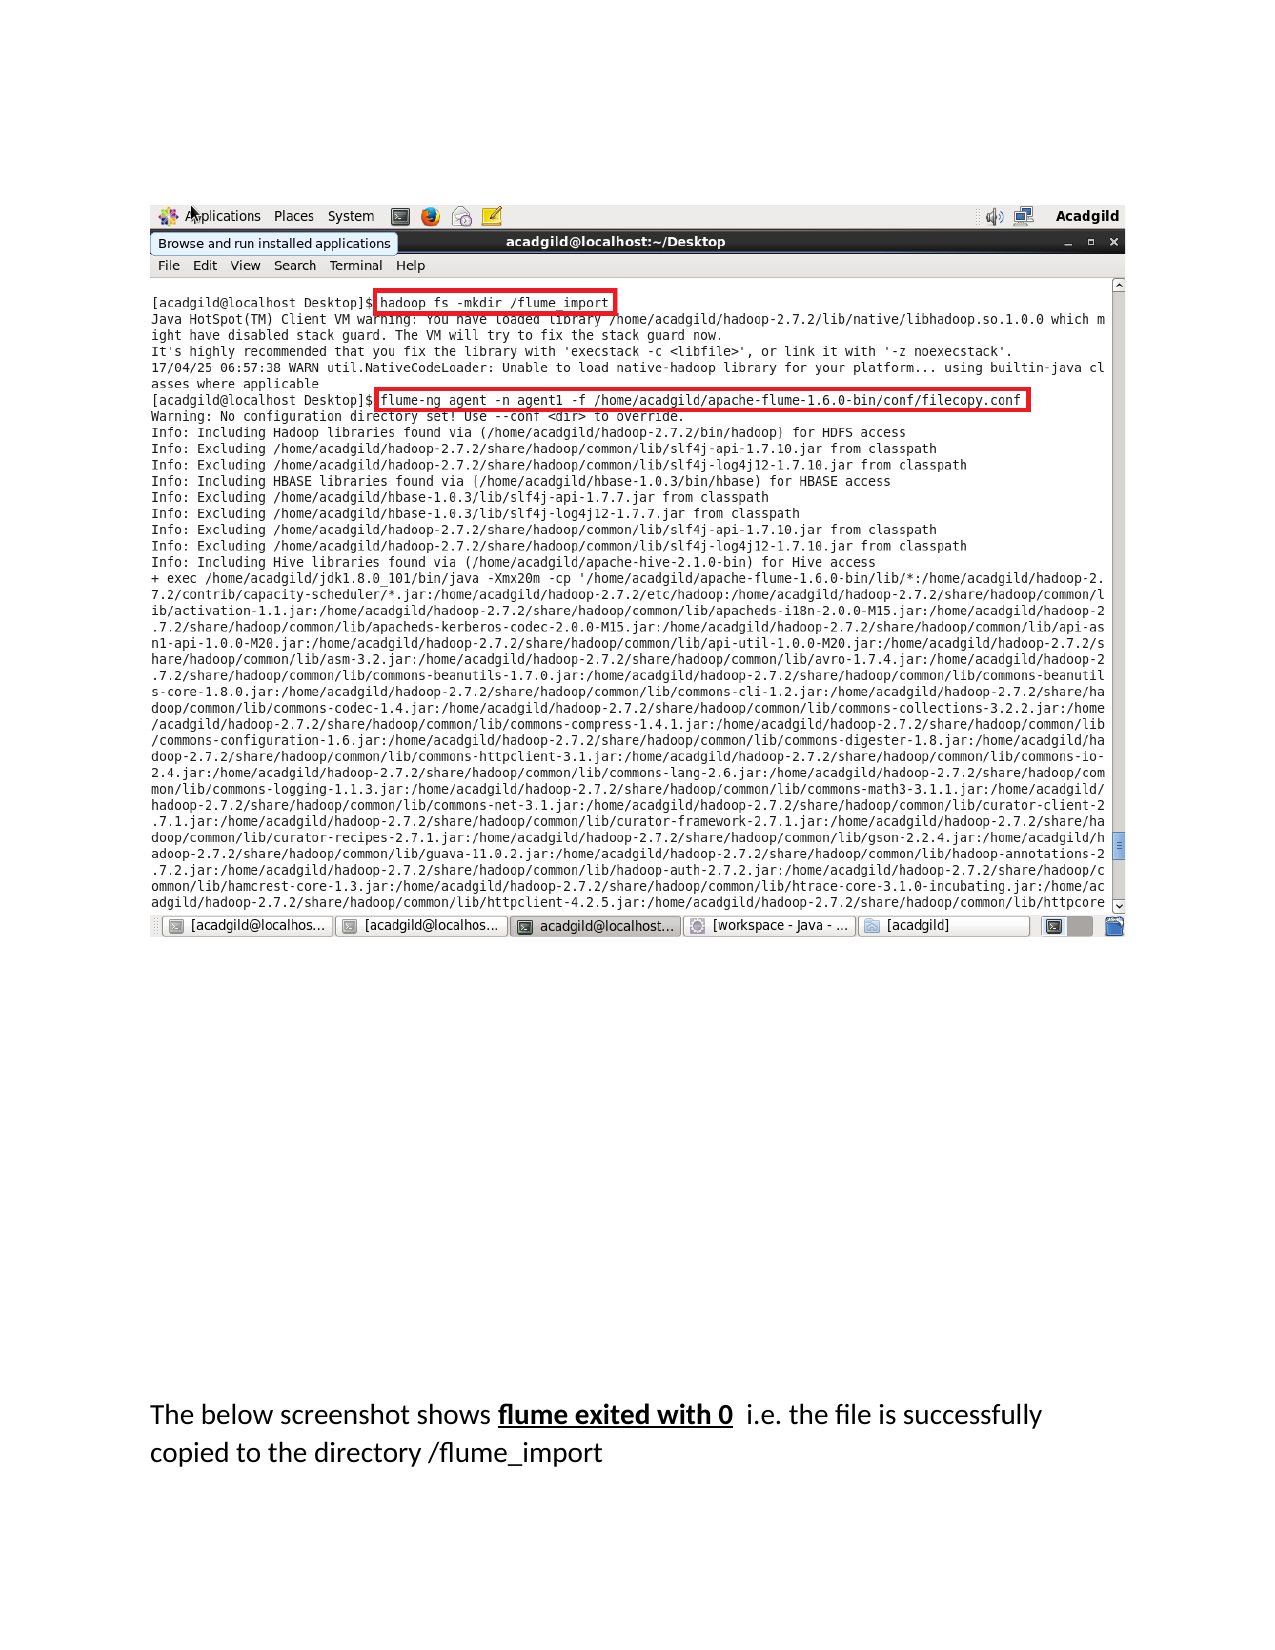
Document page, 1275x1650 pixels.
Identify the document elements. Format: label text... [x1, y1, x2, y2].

picture [150, 205, 1125, 937]
text The below screenshot shows flume exited with 0 i.e. the file is successfully copied to the directory /flume_import [150, 1396, 1125, 1470]
